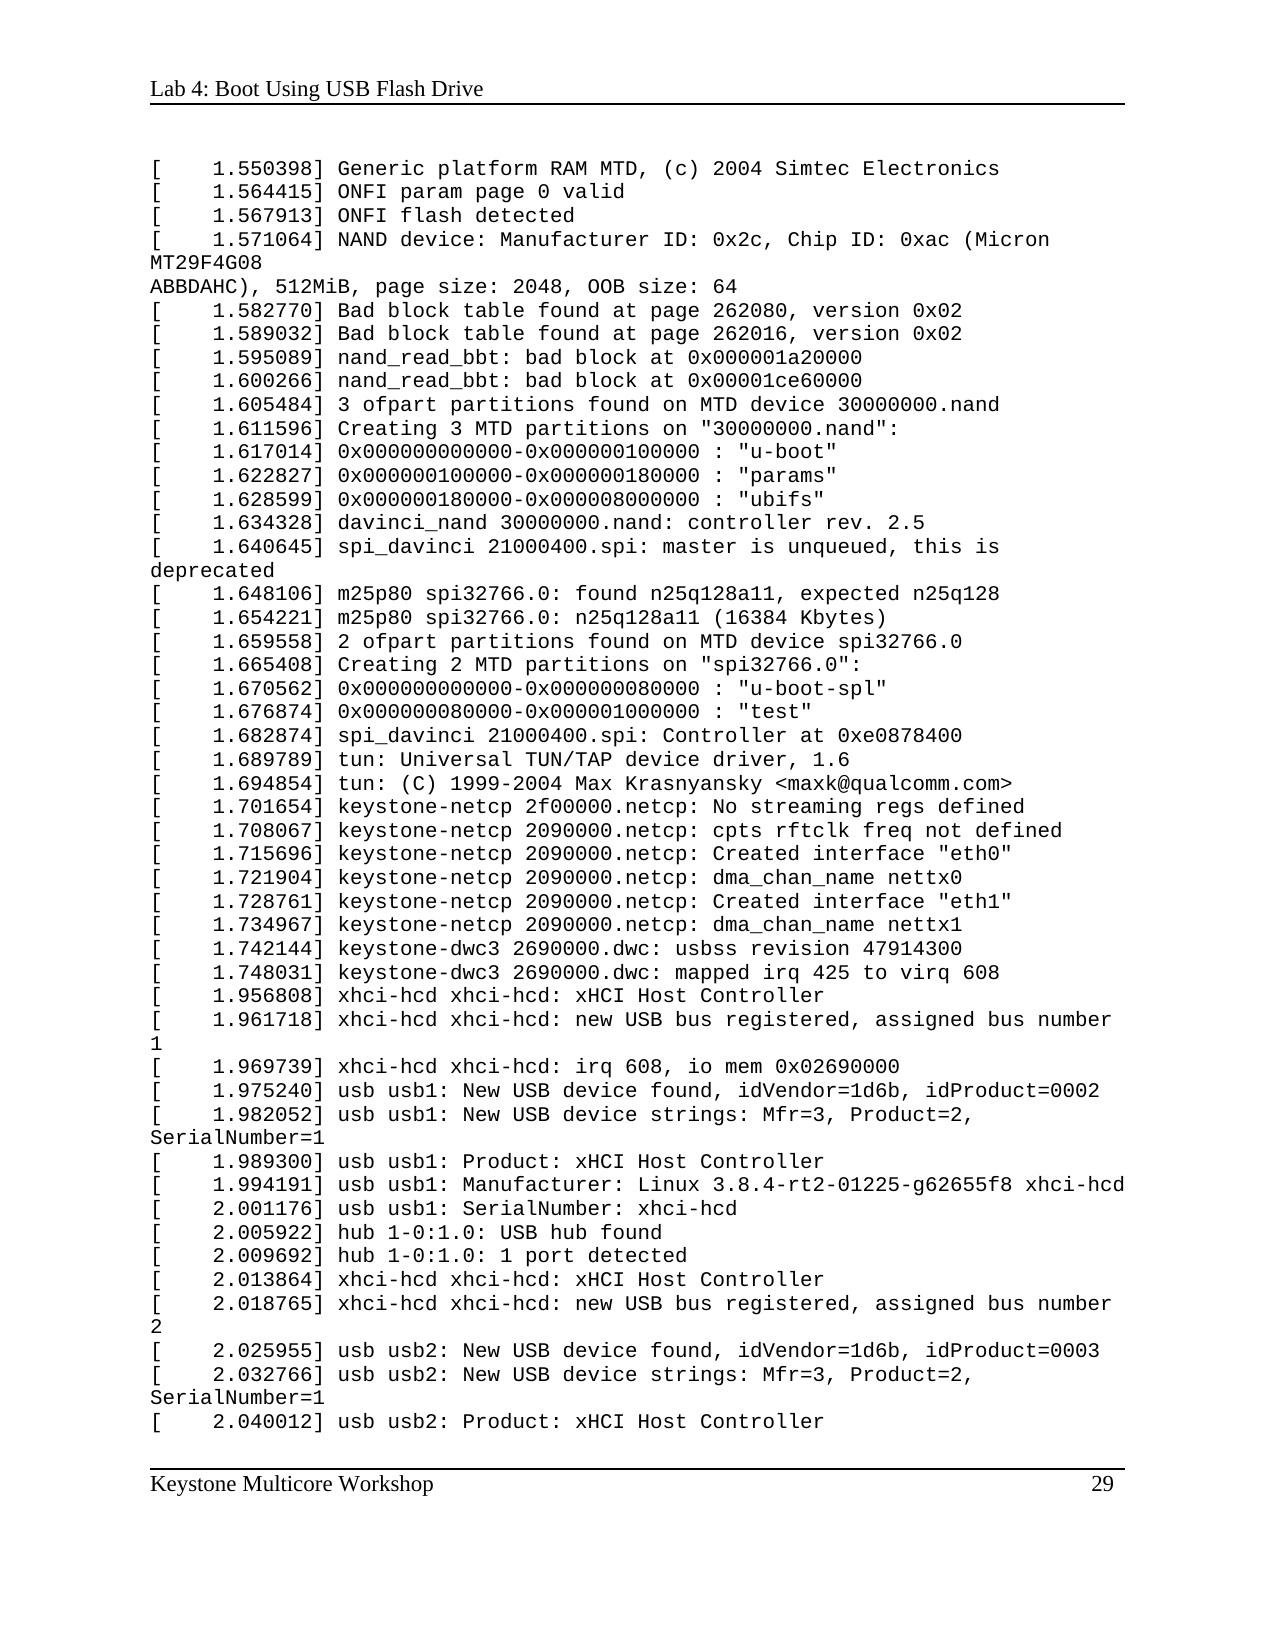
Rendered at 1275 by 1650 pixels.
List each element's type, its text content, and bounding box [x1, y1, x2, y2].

text [ 1.611596] Creating 3 MTD partitions on "30000000.nand": [150, 418, 1125, 441]
text [ 1.600266] nand_read_bbt: bad block at 0x00001ce60000 [150, 371, 1125, 394]
text [ 2.018765] xhci-hcd xhci-hcd: new USB bus registered, assigned bus number 2 [150, 1293, 1125, 1340]
text [ 1.582770] Bad block table found at page 262080, version 0x02 [150, 299, 1125, 323]
text [ 1.617014] 0x000000000000-0x000000100000 : "u-boot" [150, 441, 1125, 465]
text [ 1.550398] Generic platform RAM MTD, (c) 2004 Simtec Electronics [150, 158, 1125, 181]
text [ 1.640645] spi_davinci 21000400.spi: master is unqueued, this is deprecated [150, 536, 1125, 583]
text [ 1.715696] keystone-netcp 2090000.netcp: Created interface "eth0" [150, 843, 1125, 867]
text [ 1.728761] keystone-netcp 2090000.netcp: Created interface "eth1" [150, 891, 1125, 914]
text [ 1.708067] keystone-netcp 2090000.netcp: cpts rftclk freq not defined [150, 820, 1125, 843]
text [ 2.040012] usb usb2: Product: xHCI Host Controller [150, 1411, 1125, 1434]
text [ 1.961718] xhci-hcd xhci-hcd: new USB bus registered, assigned bus number 1 [150, 1009, 1125, 1056]
text [ 1.982052] usb usb1: New USB device strings: Mfr=3, Product=2, SerialNumber=1 [150, 1103, 1125, 1151]
text [ 1.748031] keystone-dwc3 2690000.dwc: mapped irq 425 to virq 608 [150, 962, 1125, 985]
text ABBDAHC), 512MiB, page size: 2048, OOB size: 64 [150, 276, 1125, 299]
text [ 2.013864] xhci-hcd xhci-hcd: xHCI Host Controller [150, 1269, 1125, 1293]
text [ 2.001176] usb usb1: SerialNumber: xhci-hcd [150, 1198, 1125, 1222]
text [ 1.721904] keystone-netcp 2090000.netcp: dma_chan_name nettx0 [150, 867, 1125, 891]
text [ 1.628599] 0x000000180000-0x000008000000 : "ubifs" [150, 489, 1125, 512]
text [ 1.969739] xhci-hcd xhci-hcd: irq 608, io mem 0x02690000 [150, 1056, 1125, 1080]
text [ 1.605484] 3 ofpart partitions found on MTD device 30000000.nand [150, 394, 1125, 418]
text [ 2.005922] hub 1-0:1.0: USB hub found [150, 1222, 1125, 1245]
text [ 1.994191] usb usb1: Manufacturer: Linux 3.8.4-rt2-01225-g62655f8 xhci-hcd [150, 1174, 1125, 1198]
text [ 1.742144] keystone-dwc3 2690000.dwc: usbss revision 47914300 [150, 938, 1125, 962]
text [ 1.676874] 0x000000080000-0x000001000000 : "test" [150, 702, 1125, 725]
text [ 1.694854] tun: (C) 1999-2004 Max Krasnyansky <maxk@qualcomm.com> [150, 772, 1125, 796]
text [ 1.654221] m25p80 spi32766.0: n25q128a11 (16384 Kbytes) [150, 607, 1125, 631]
text [ 1.567913] ONFI flash detected [150, 205, 1125, 229]
text [ 1.989300] usb usb1: Product: xHCI Host Controller [150, 1151, 1125, 1174]
text [ 1.595089] nand_read_bbt: bad block at 0x000001a20000 [150, 347, 1125, 371]
text [ 2.025955] usb usb2: New USB device found, idVendor=1d6b, idProduct=0003 [150, 1340, 1125, 1364]
text [ 1.564415] ONFI param page 0 valid [150, 181, 1125, 205]
text [ 2.032766] usb usb2: New USB device strings: Mfr=3, Product=2, SerialNumber=1 [150, 1364, 1125, 1411]
text [ 1.689789] tun: Universal TUN/TAP device driver, 1.6 [150, 749, 1125, 772]
text [ 1.665408] Creating 2 MTD partitions on "spi32766.0": [150, 654, 1125, 678]
text [ 1.975240] usb usb1: New USB device found, idVendor=1d6b, idProduct=0002 [150, 1080, 1125, 1103]
text [ 2.009692] hub 1-0:1.0: 1 port detected [150, 1245, 1125, 1269]
text [ 1.571064] NAND device: Manufacturer ID: 0x2c, Chip ID: 0xac (Micron MT29F4G08 [150, 229, 1125, 276]
text [ 1.734967] keystone-netcp 2090000.netcp: dma_chan_name nettx1 [150, 914, 1125, 938]
text [ 1.589032] Bad block table found at page 262016, version 0x02 [150, 323, 1125, 347]
text [ 1.634328] davinci_nand 30000000.nand: controller rev. 2.5 [150, 512, 1125, 536]
text [ 1.648106] m25p80 spi32766.0: found n25q128a11, expected n25q128 [150, 583, 1125, 607]
text [ 1.682874] spi_davinci 21000400.spi: Controller at 0xe0878400 [150, 725, 1125, 749]
text [ 1.956808] xhci-hcd xhci-hcd: xHCI Host Controller [150, 985, 1125, 1009]
text [ 1.701654] keystone-netcp 2f00000.netcp: No streaming regs defined [150, 796, 1125, 820]
text [ 1.659558] 2 ofpart partitions found on MTD device spi32766.0 [150, 631, 1125, 654]
text [ 1.622827] 0x000000100000-0x000000180000 : "params" [150, 465, 1125, 489]
text [ 1.670562] 0x000000000000-0x000000080000 : "u-boot-spl" [150, 678, 1125, 702]
